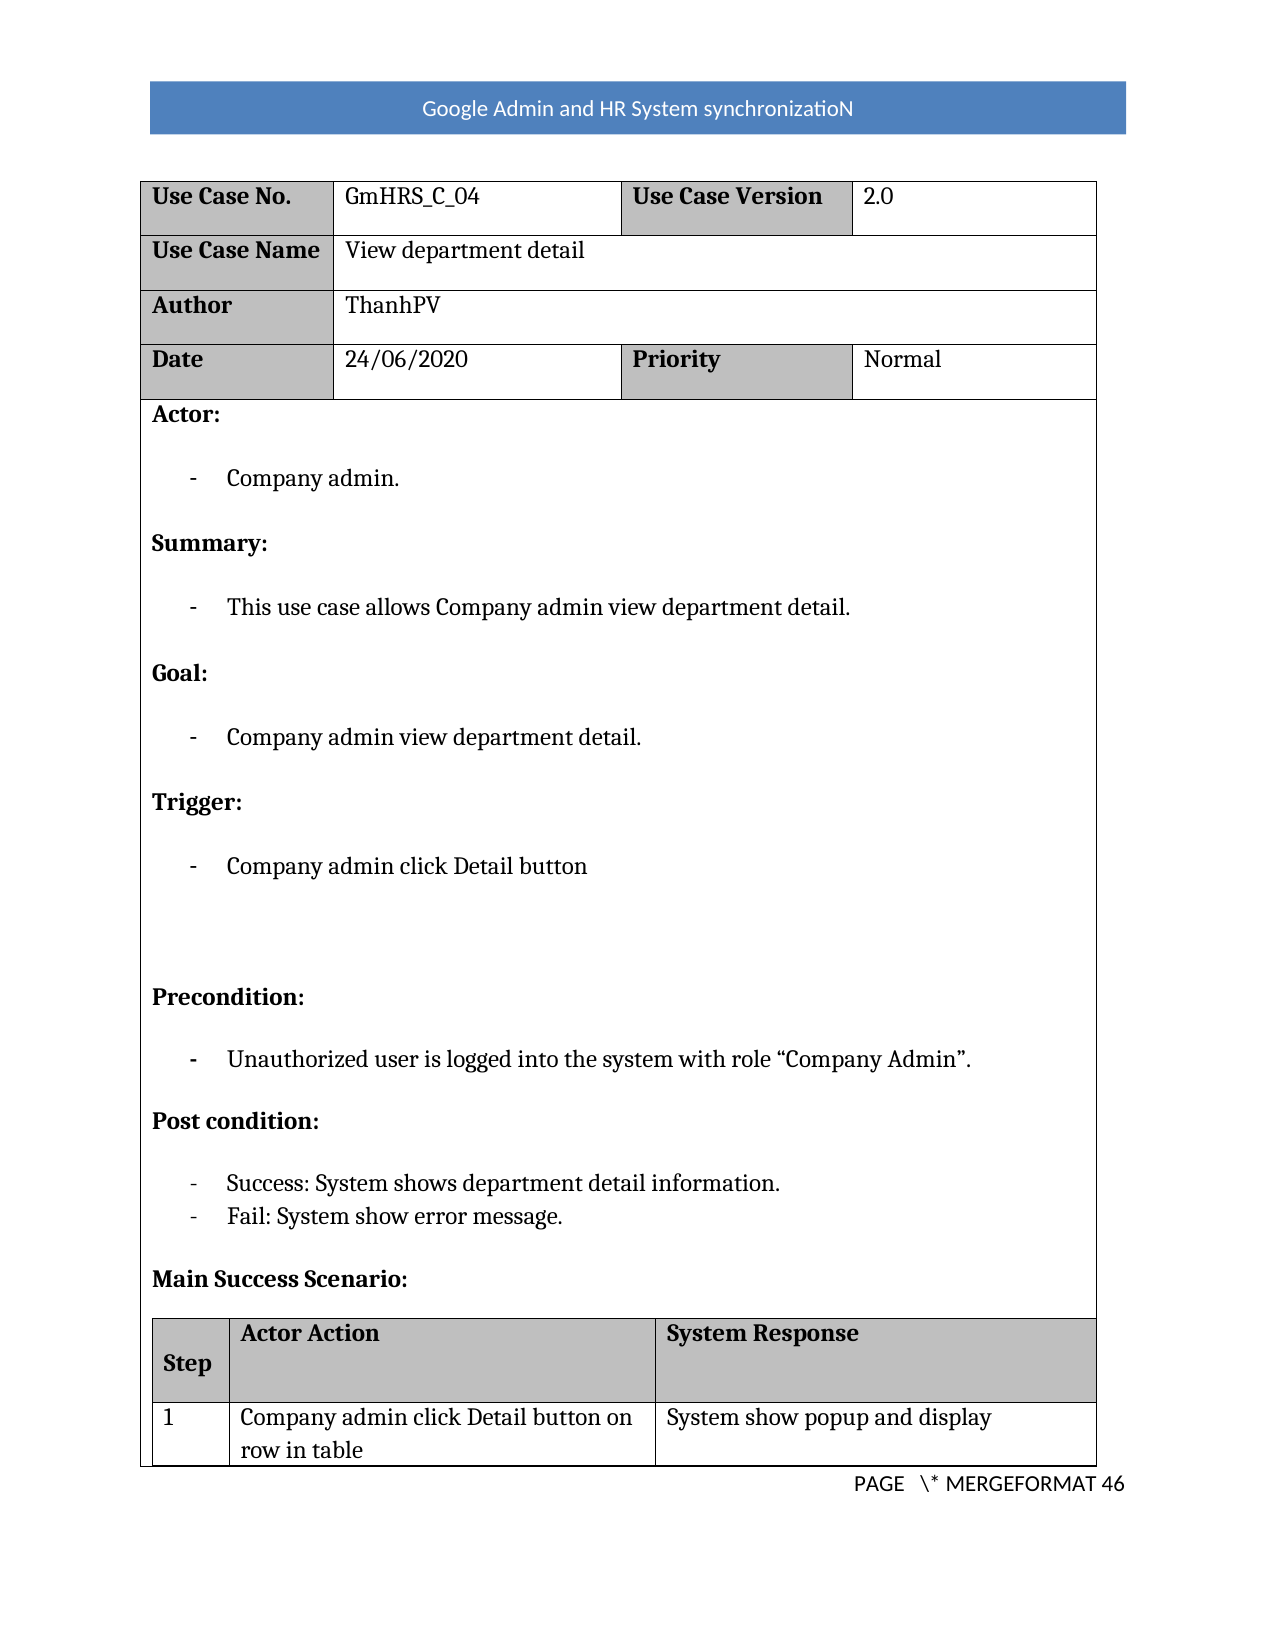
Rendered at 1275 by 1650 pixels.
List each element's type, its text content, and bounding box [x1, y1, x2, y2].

table_cell ThanhPV [334, 291, 1096, 344]
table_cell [141, 400, 1096, 1466]
table_cell View department detail [334, 236, 1096, 290]
table_cell Normal [853, 345, 1096, 399]
table_cell Use Case Name [141, 236, 333, 290]
table_cell Date [141, 345, 333, 399]
table_cell Priority [622, 345, 852, 399]
table_cell GmHRS_C_04 [334, 182, 621, 235]
table_cell 2.0 [853, 182, 1096, 235]
table_cell Author [141, 291, 333, 344]
table_cell Use Case No. [141, 182, 333, 235]
table_cell 24/06/2020 [334, 345, 621, 399]
table_cell Use Case Version [622, 182, 852, 235]
